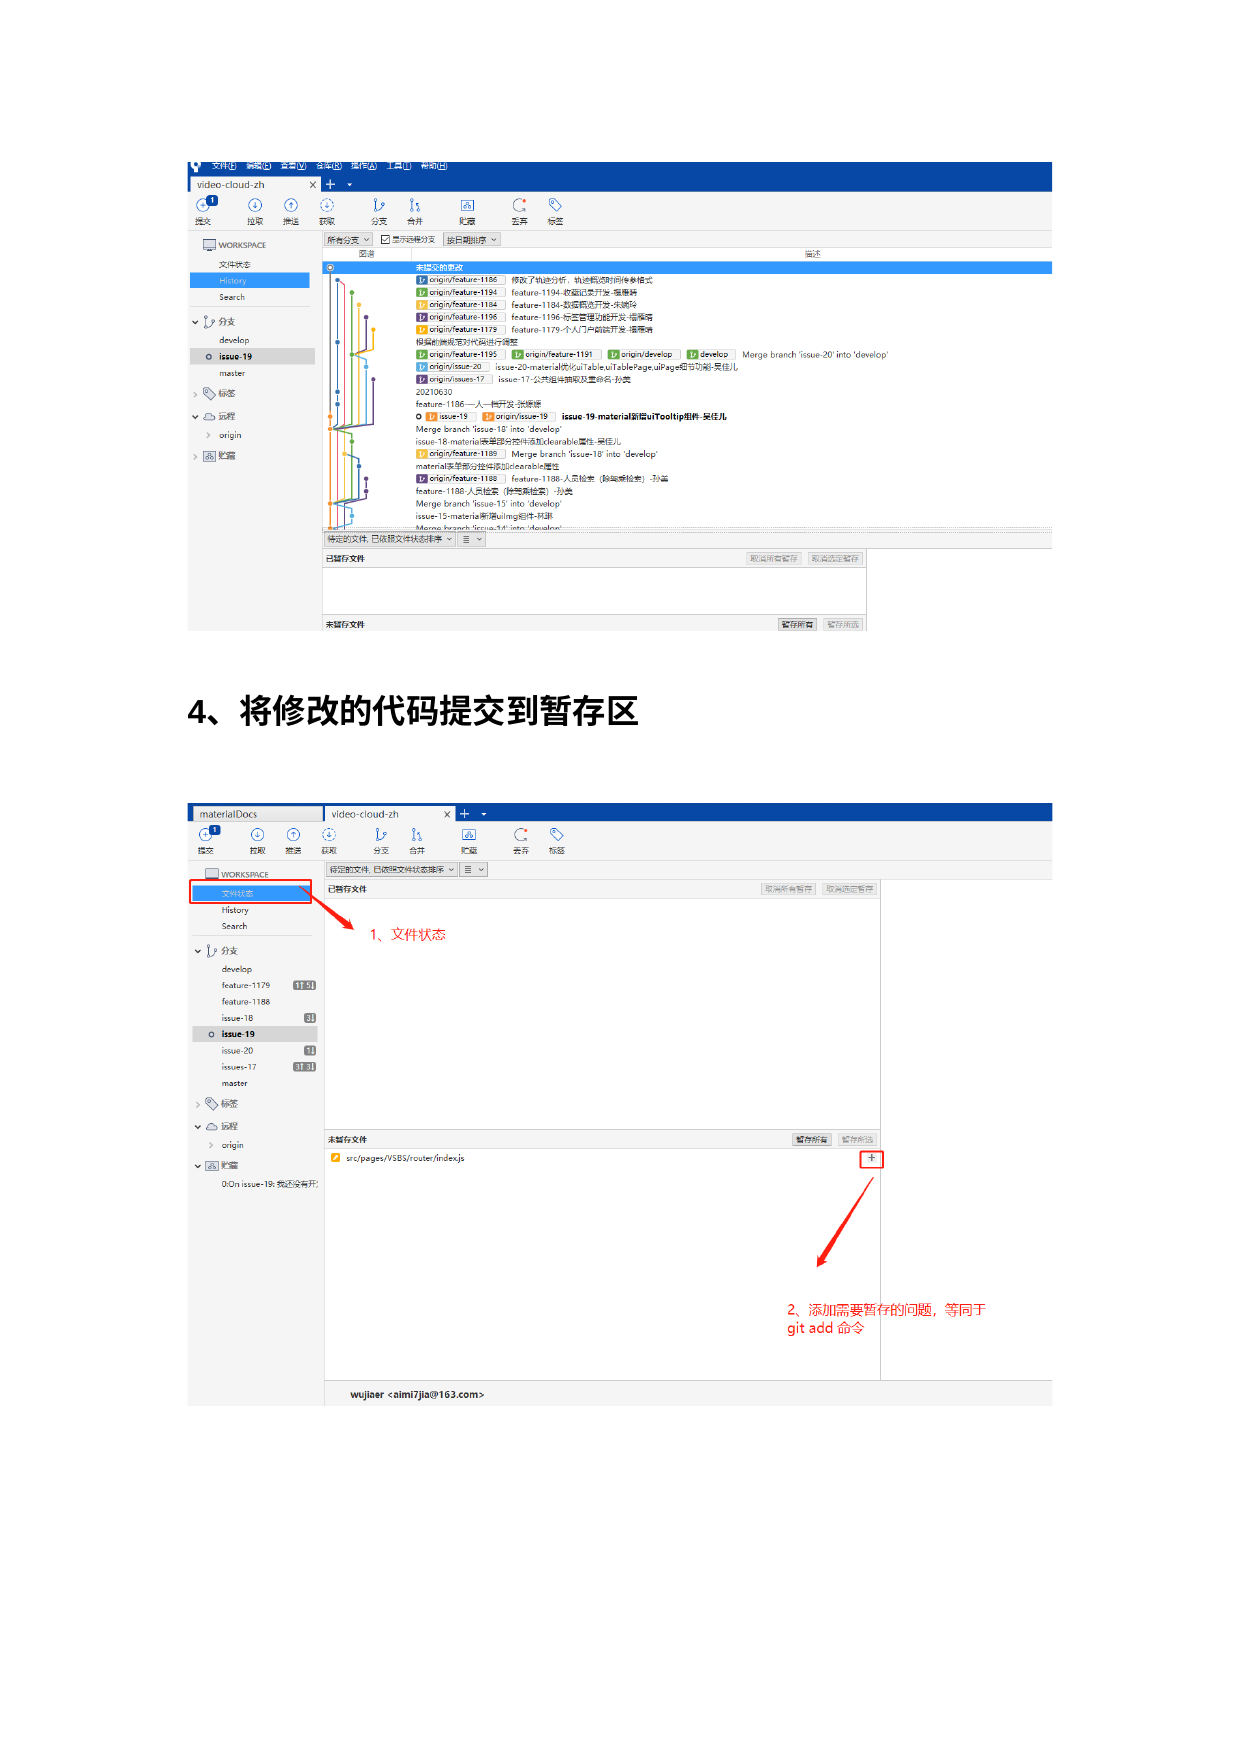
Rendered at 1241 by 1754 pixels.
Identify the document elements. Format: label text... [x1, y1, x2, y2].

picture [187, 803, 1053, 1406]
picture [187, 162, 1053, 631]
subtitle 将修改的代码提交到暂存区 [187, 677, 1053, 742]
